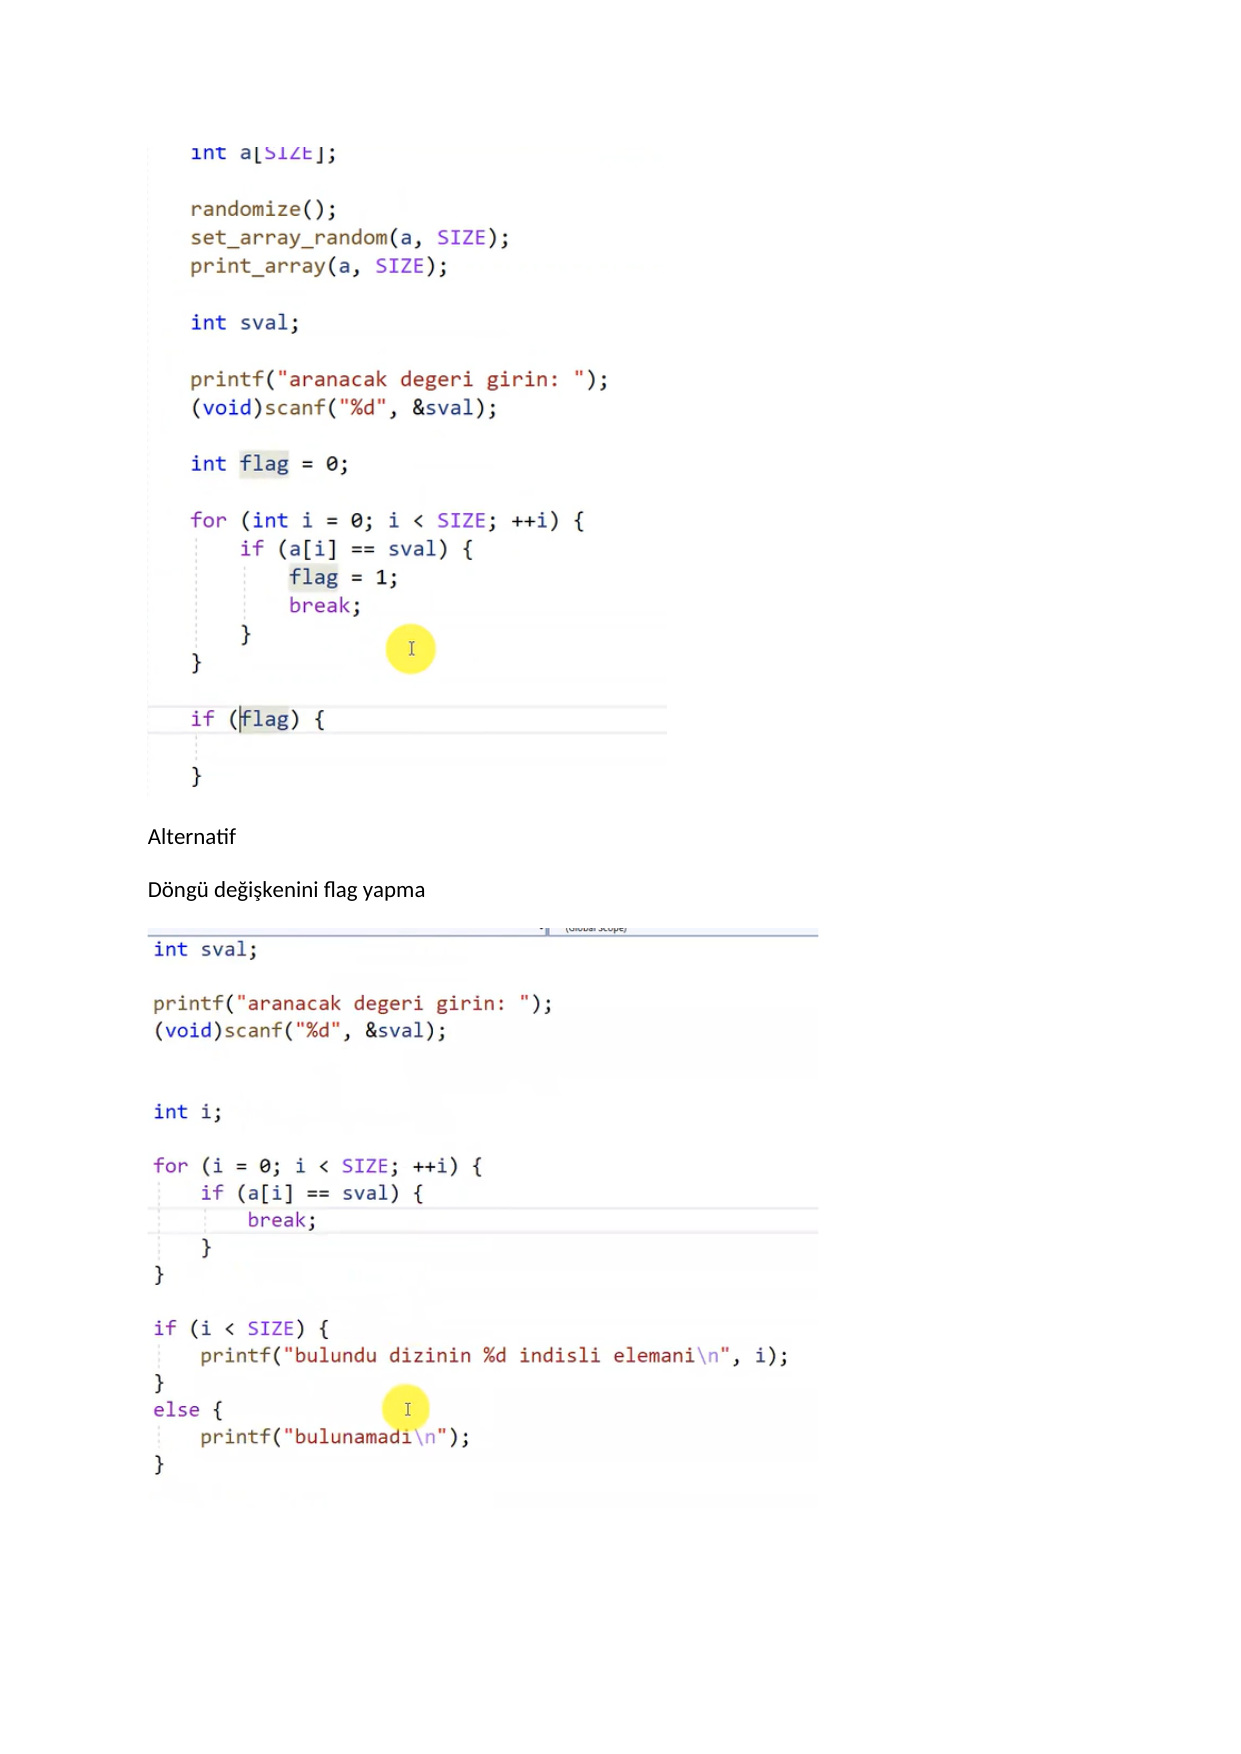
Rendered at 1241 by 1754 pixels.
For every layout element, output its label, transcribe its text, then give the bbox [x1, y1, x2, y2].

text Döngü değişkenini flag yapma [148, 875, 1093, 903]
text Alternatif [148, 822, 1093, 850]
picture [147, 147, 667, 797]
picture [147, 928, 819, 1508]
